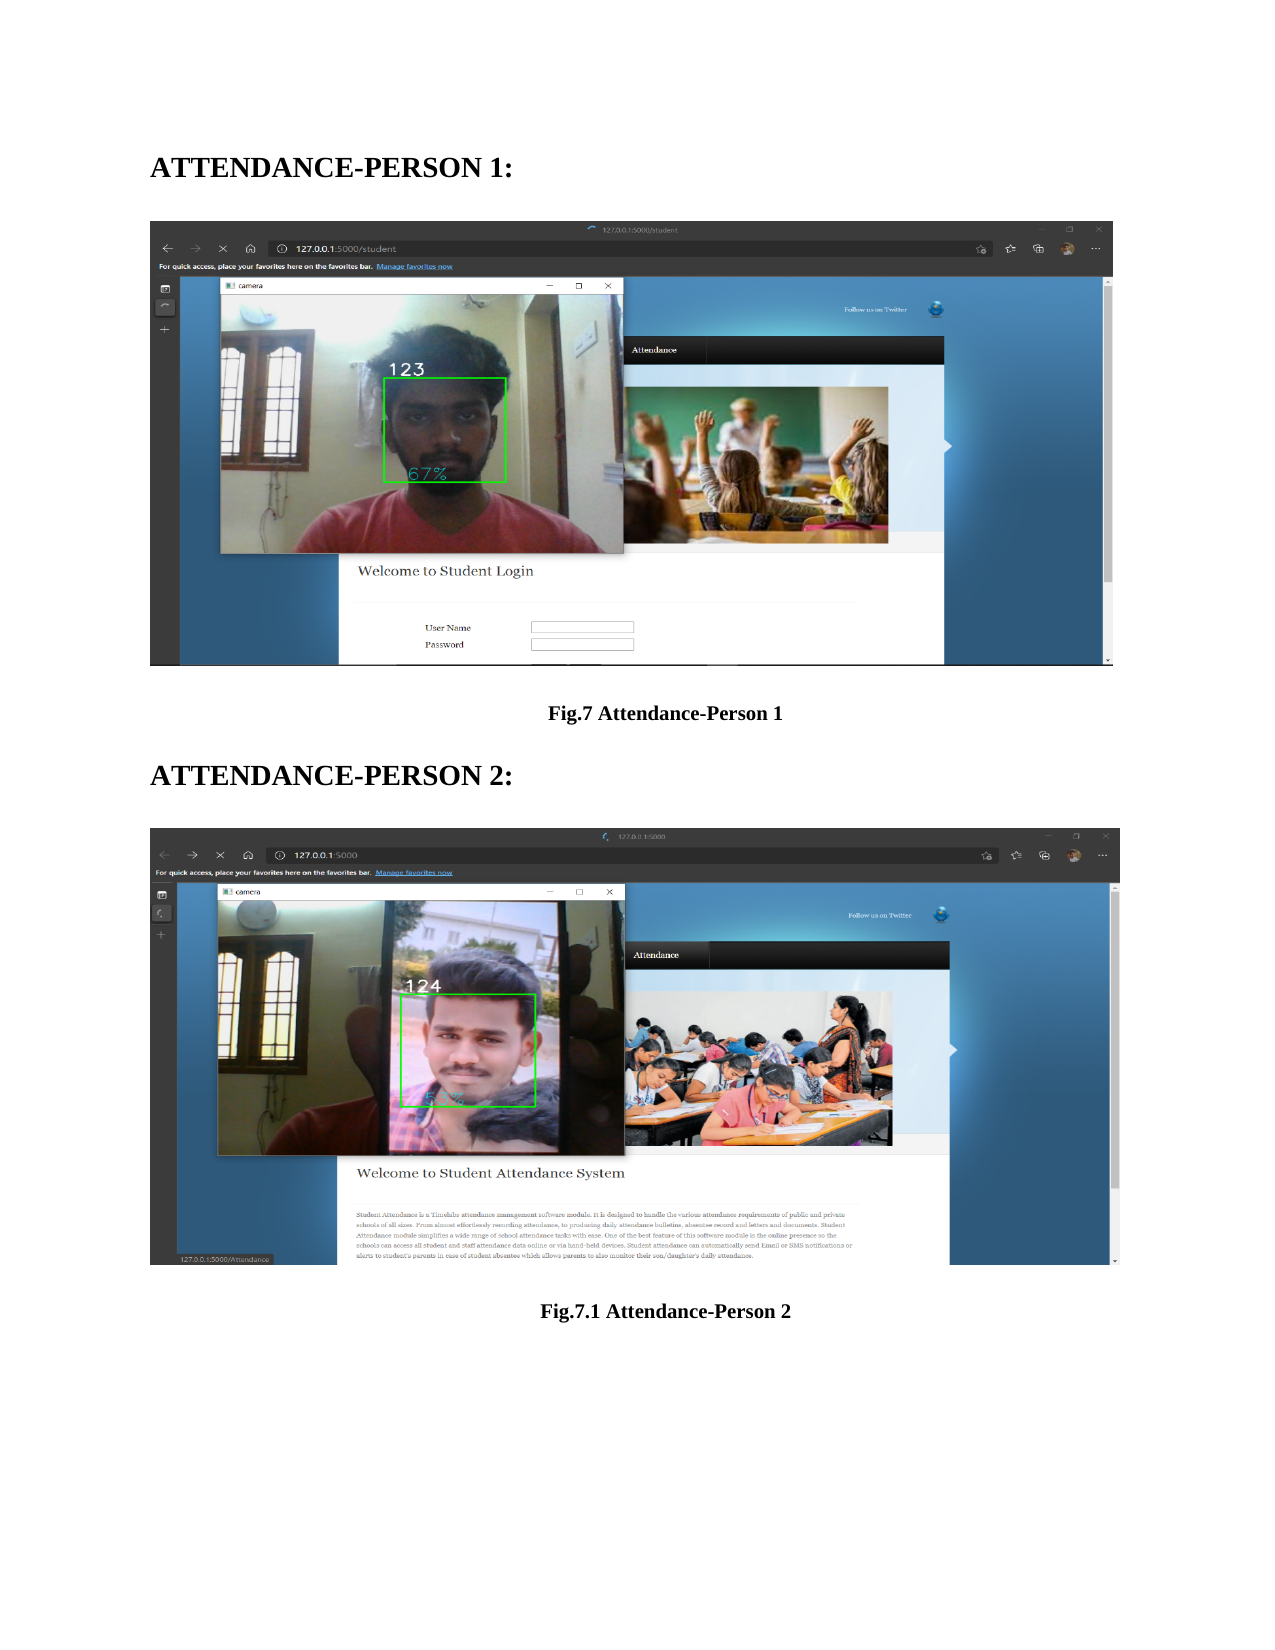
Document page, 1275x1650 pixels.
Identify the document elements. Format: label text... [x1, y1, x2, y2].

text Fig.7 Attendance-Person 1 [150, 701, 1181, 725]
picture [150, 828, 1120, 1265]
text ATTENDANCE-PERSON 2: [150, 758, 1181, 791]
text ATTENDANCE-PERSON 1: [150, 150, 1181, 183]
picture [150, 221, 1113, 666]
text Fig.7.1 Attendance-Person 2 [150, 1299, 1181, 1323]
